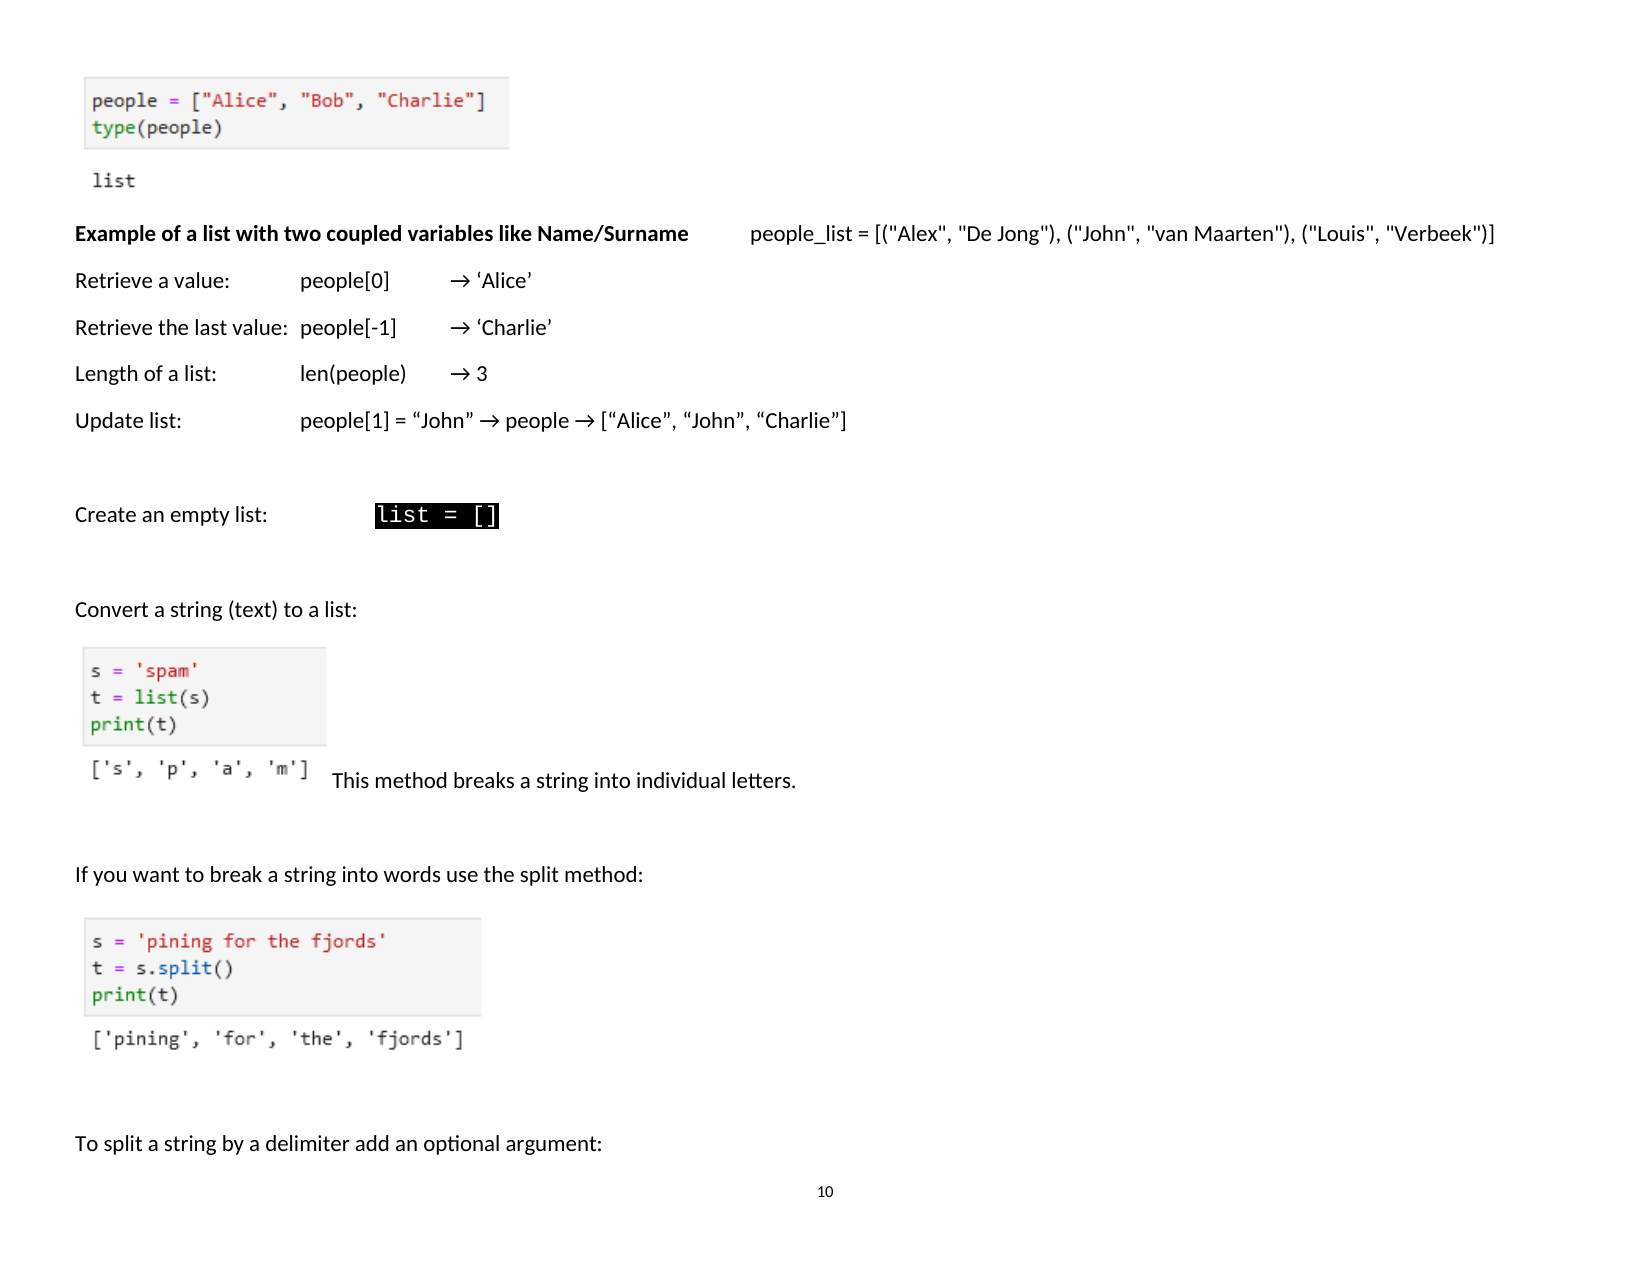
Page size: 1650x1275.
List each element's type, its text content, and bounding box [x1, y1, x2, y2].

text If you want to break a string into words use the split method: [75, 860, 1575, 888]
text To split a string by a delimiter add an optional argument: [75, 1129, 1575, 1157]
text This method breaks a string into individual letters. [75, 642, 1575, 794]
text Update list: people[1] = “John” → people → [“Alice”, “John”, “Charlie”] [75, 406, 1575, 434]
picture [75, 642, 327, 789]
picture [75, 75, 510, 200]
text Create an empty list: list = [] [75, 500, 1575, 529]
text Length of a list: len(people) → 3 [75, 359, 1575, 387]
text Retrieve a value: people[0] → ‘Alice’ [75, 266, 1575, 294]
text Example of a list with two coupled variables like Name/Surname people_list = [("Alex", "De Jong"), ("John", "van Maarten"), ("Louis", "Verbeek")] [75, 219, 1575, 247]
picture [75, 907, 482, 1064]
text Retrieve the last value: people[-1] → ‘Charlie’ [75, 313, 1575, 341]
text Convert a string (text) to a list: [75, 595, 1575, 623]
